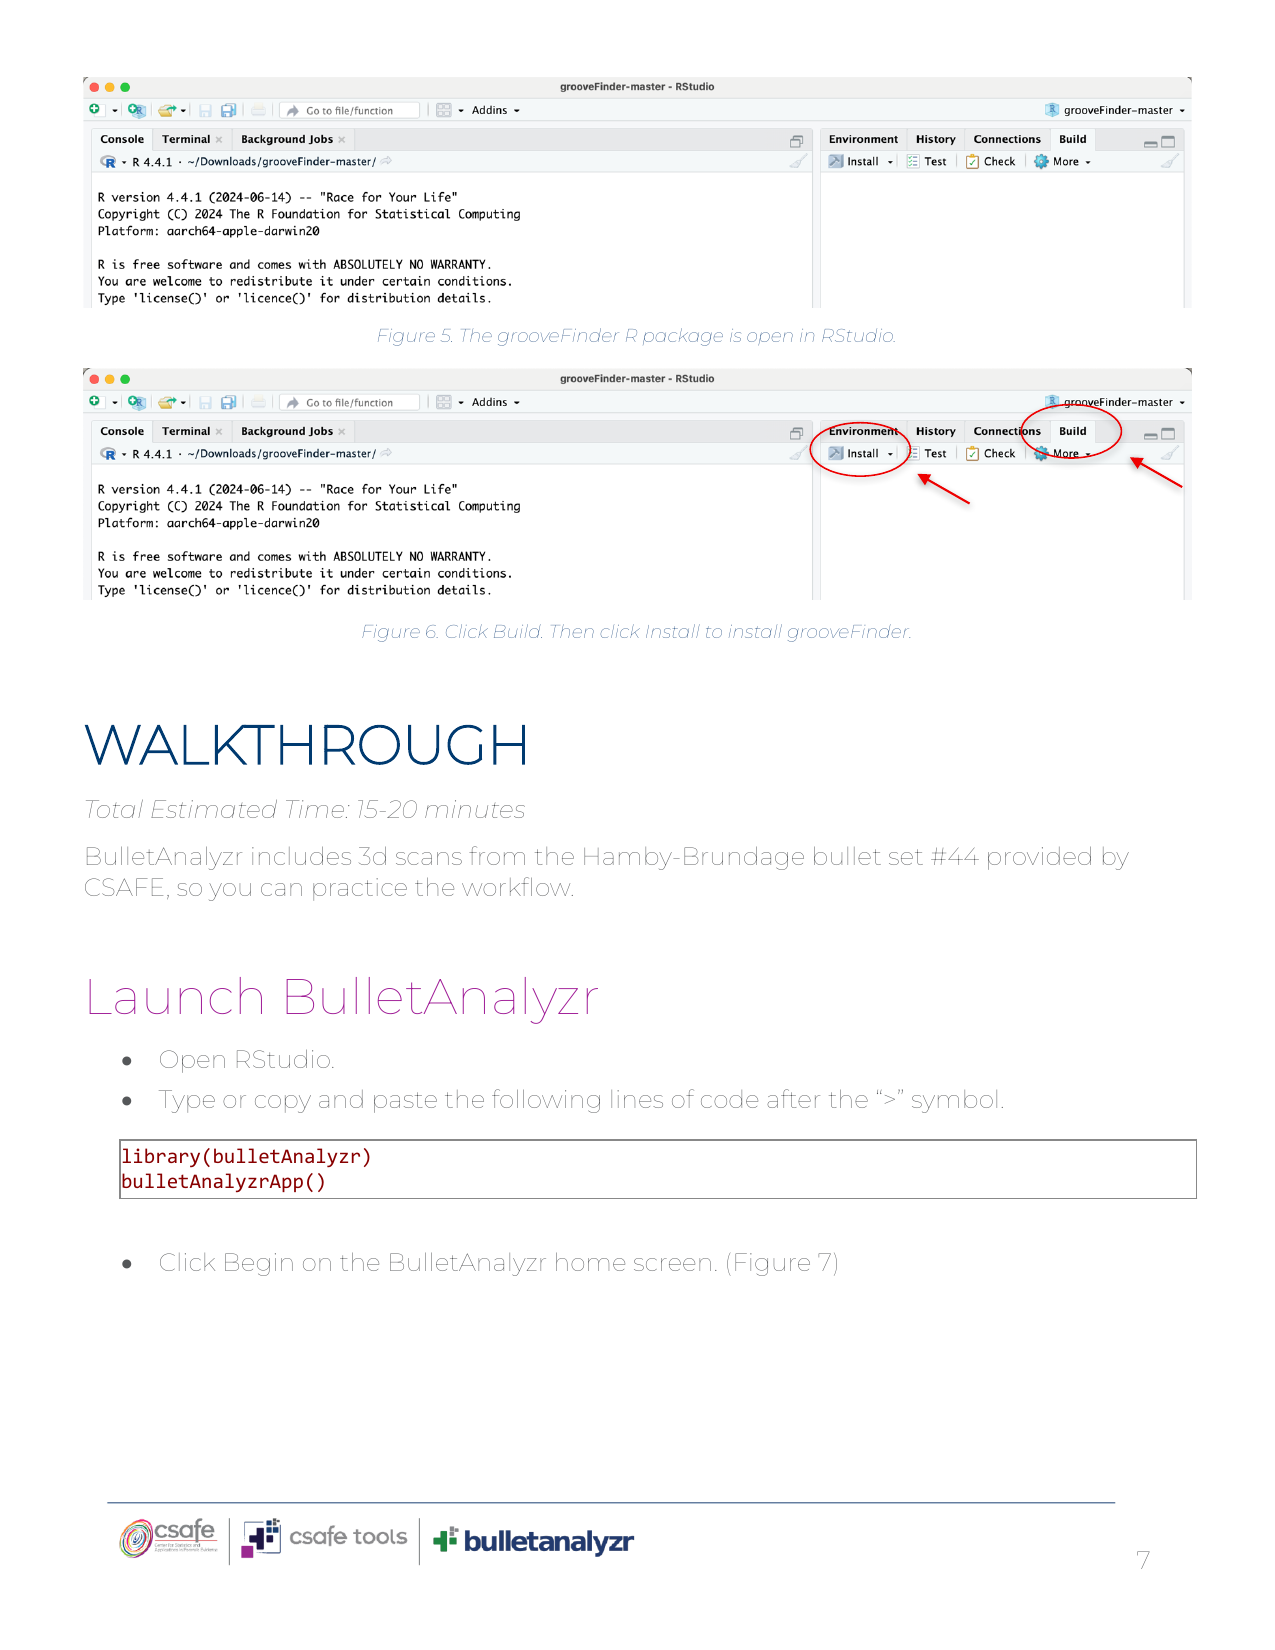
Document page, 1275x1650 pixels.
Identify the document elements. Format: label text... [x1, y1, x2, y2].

text library(bulletAnalyzr) [121, 1141, 1196, 1163]
picture [83, 77, 1192, 308]
picture [83, 368, 1192, 600]
list Type or copy and paste the following lines of code after the “>” symbol. [121, 1083, 1192, 1114]
text BulletAnalyzr includes 3d scans from the Hamby-Brundage bullet set #44 provided by CSAFE, so you can practice the workflow. [83, 841, 1192, 902]
text Total Estimated Time: 15-20 minutes [83, 794, 1192, 824]
picture [83, 1479, 1137, 1570]
text bulletAnalyzrApp() [121, 1163, 1196, 1198]
subtitle Launch BulletAnalyzr [83, 966, 1192, 1027]
list Open RStudio. [121, 1044, 1192, 1075]
text Figure 6. Click Build. Then click Install to install grooveFinder. [83, 621, 1192, 643]
text Figure 5. The grooveFinder R package is open in RStudio. [83, 325, 1192, 347]
subtitle Walkthrough [83, 711, 1192, 777]
list Click Begin on the BulletAnalyzr home screen. (Figure 7) [121, 1246, 1192, 1278]
